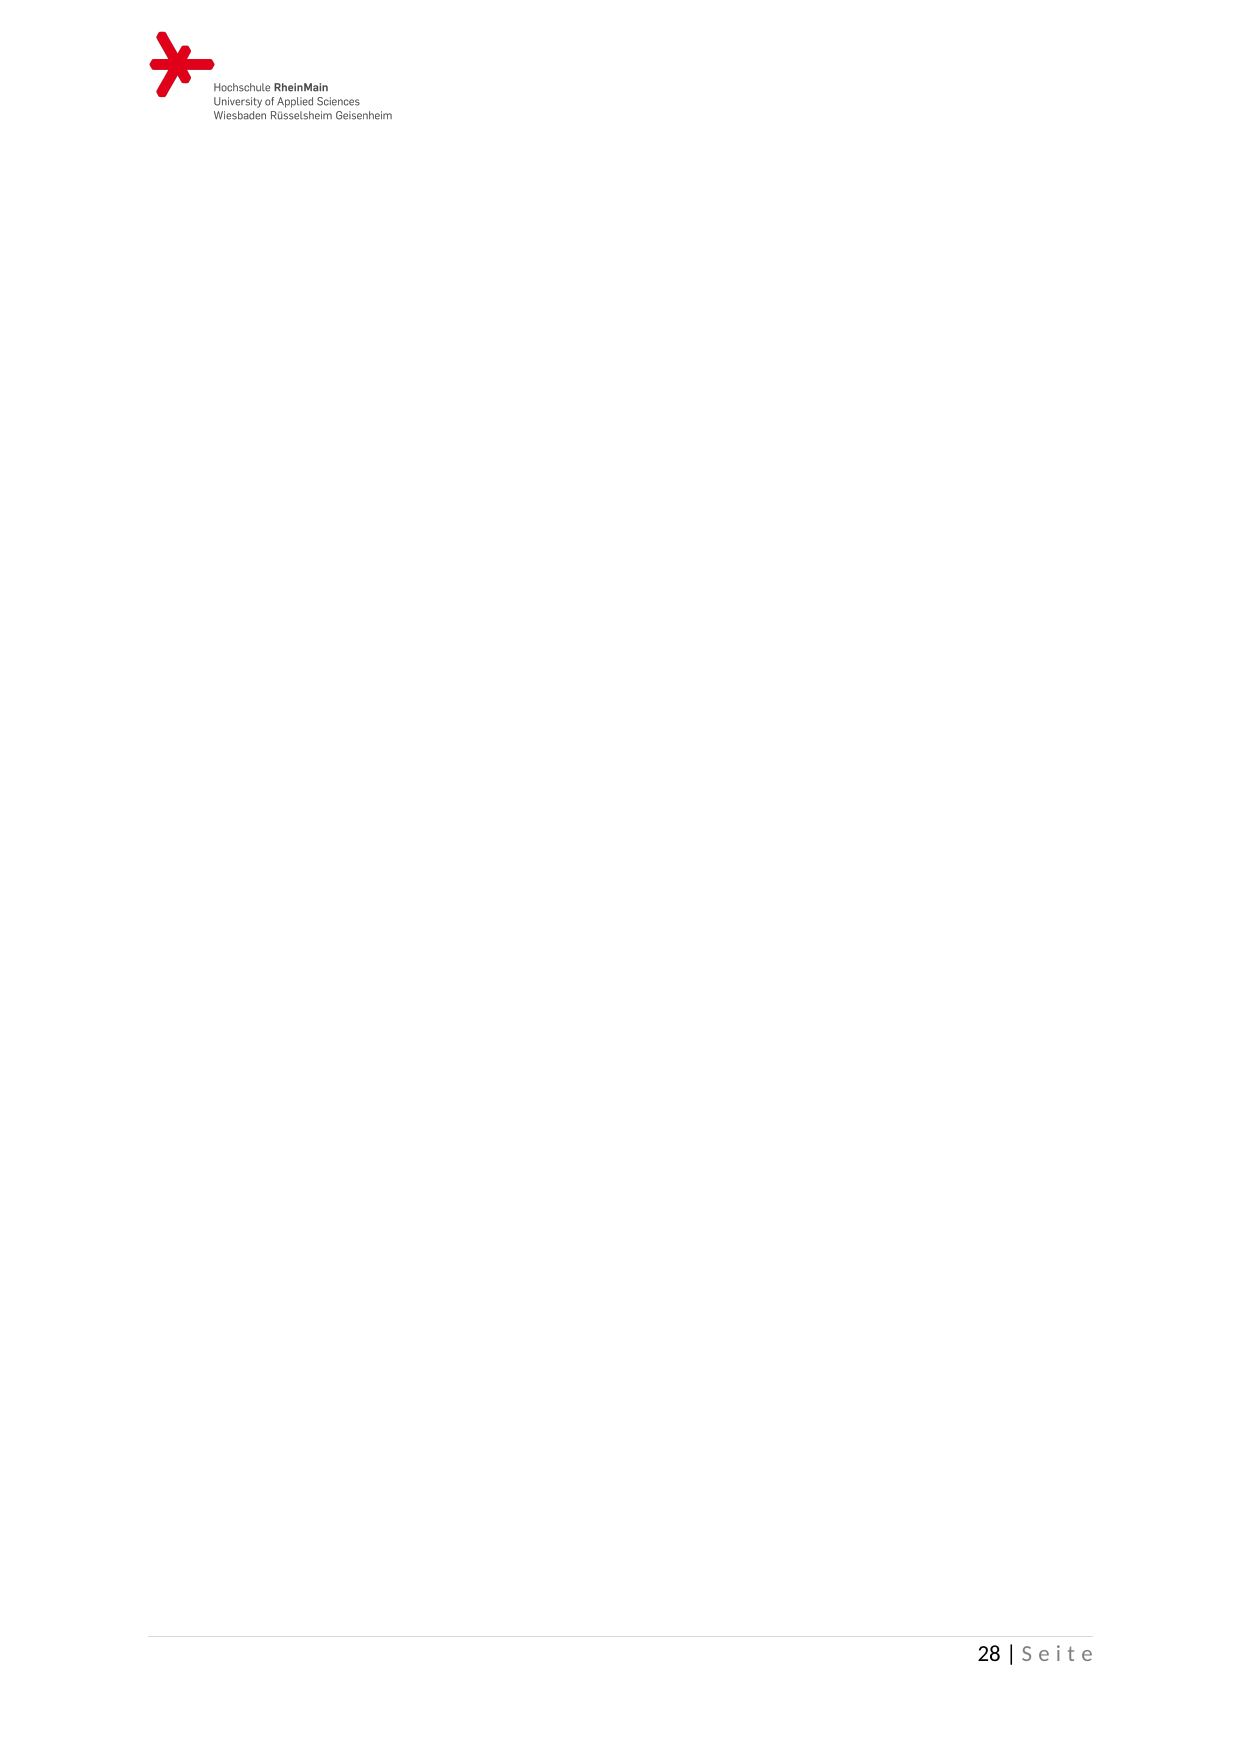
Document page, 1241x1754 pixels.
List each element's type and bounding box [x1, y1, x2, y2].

picture [147, 29, 394, 122]
